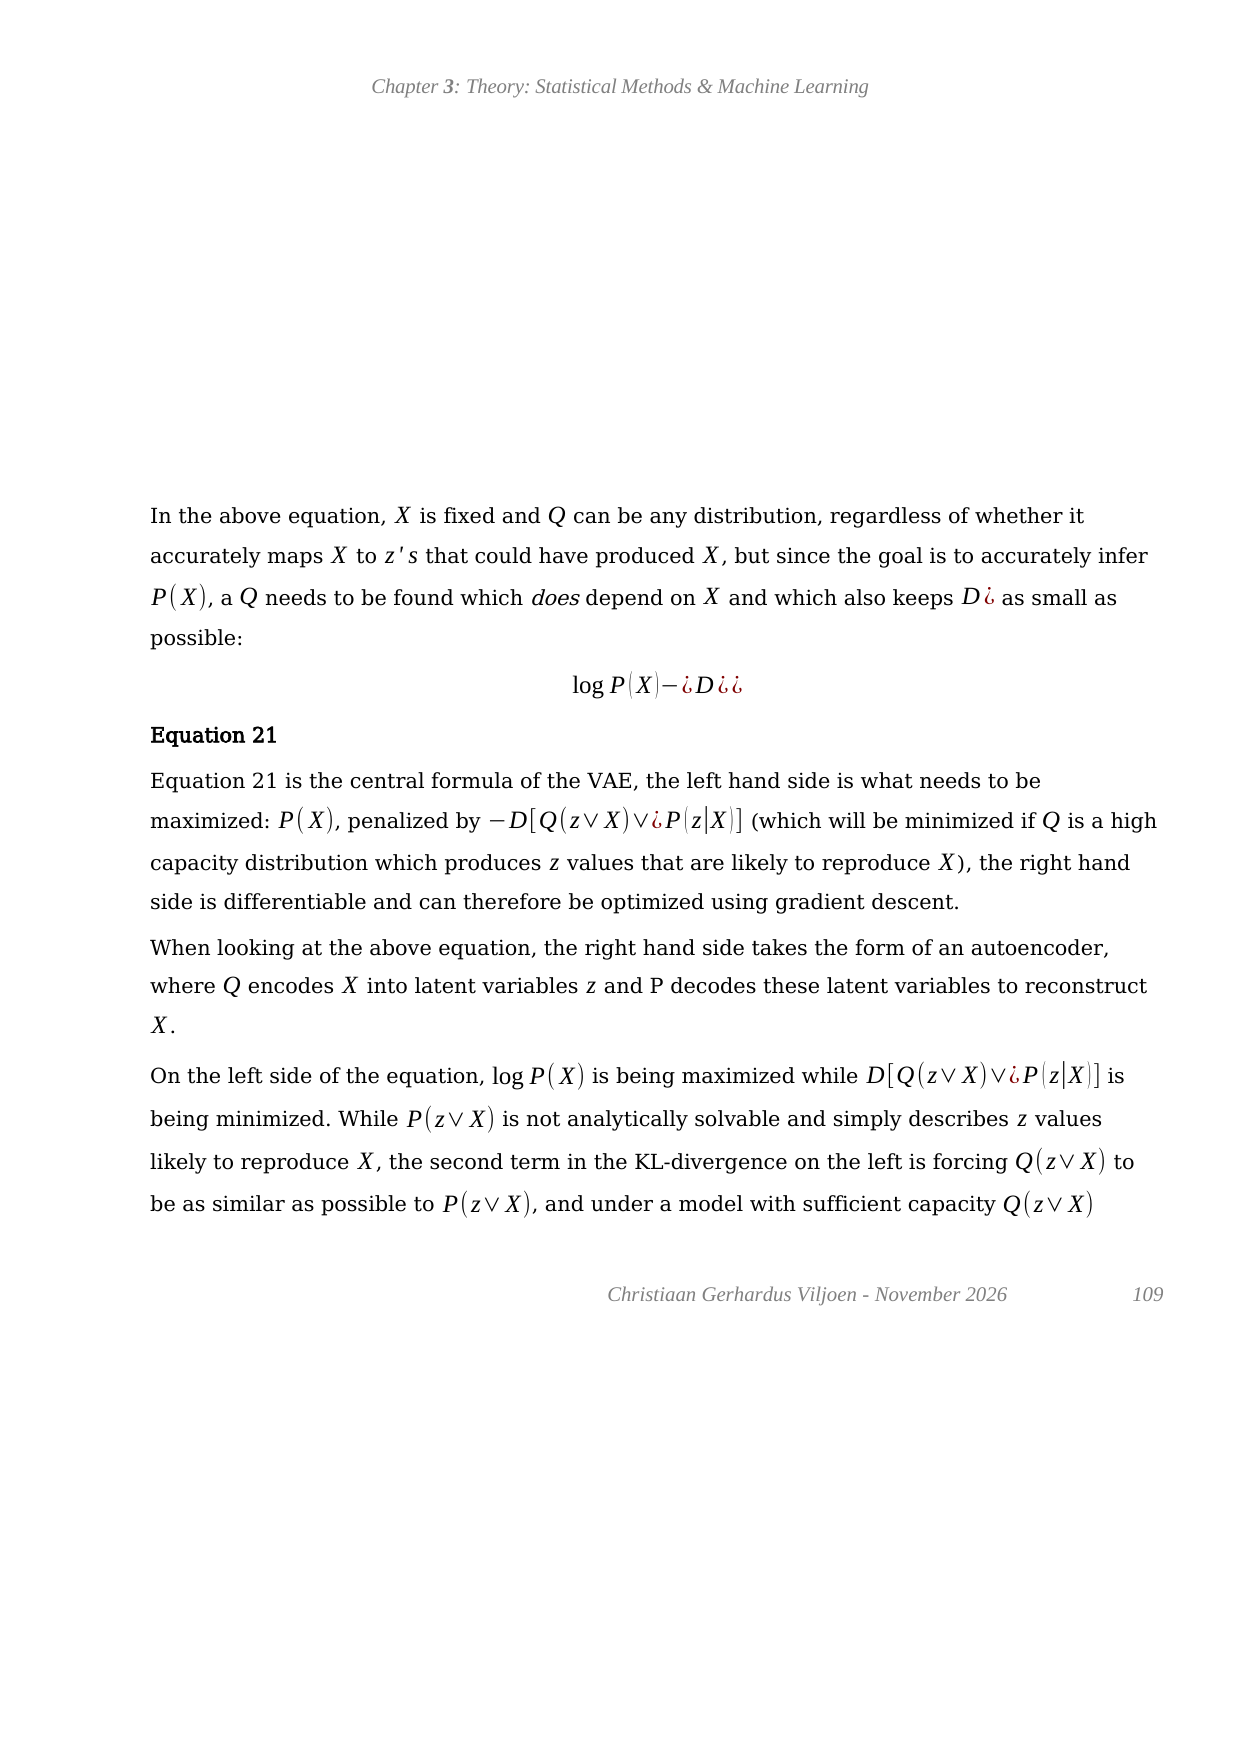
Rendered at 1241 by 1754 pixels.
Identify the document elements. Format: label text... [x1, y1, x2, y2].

text In the above equation, is fixed and can be any distribution, regardless of whether it accurately maps to that could have produced , but since the goal is to accurately infer , a needs to be found which does depend on and which also keeps as small as possible: [150, 502, 1165, 649]
text Equation 21 [150, 722, 1165, 747]
text When looking at the above equation, the right hand side takes the form of an autoencoder, where encodes into latent variables and P decodes these latent variables to reconstruct . [150, 934, 1165, 1039]
text Equation 19 is the central formula of the VAE, the left hand side is what needs to be maximized: , penalized by (which will be minimized if is a high capacity distribution which produces values that are likely to reproduce ), the right hand side is differentiable and can therefore be optimized using gradient descent. [150, 767, 1165, 913]
text On the left side of the equation, is being maximized while is being minimized. While is not analytically solvable and simply describes values likely to reproduce , the second term in the KL-divergence on the left is forcing to be as similar as possible to , and under a model with sufficient capacity should be able to be exactly the same as , which will result in being zero. This will allow for the direct minimization of . In addition, is no longer intractable in this case, since can be used to solve for it. [150, 1060, 1165, 1219]
